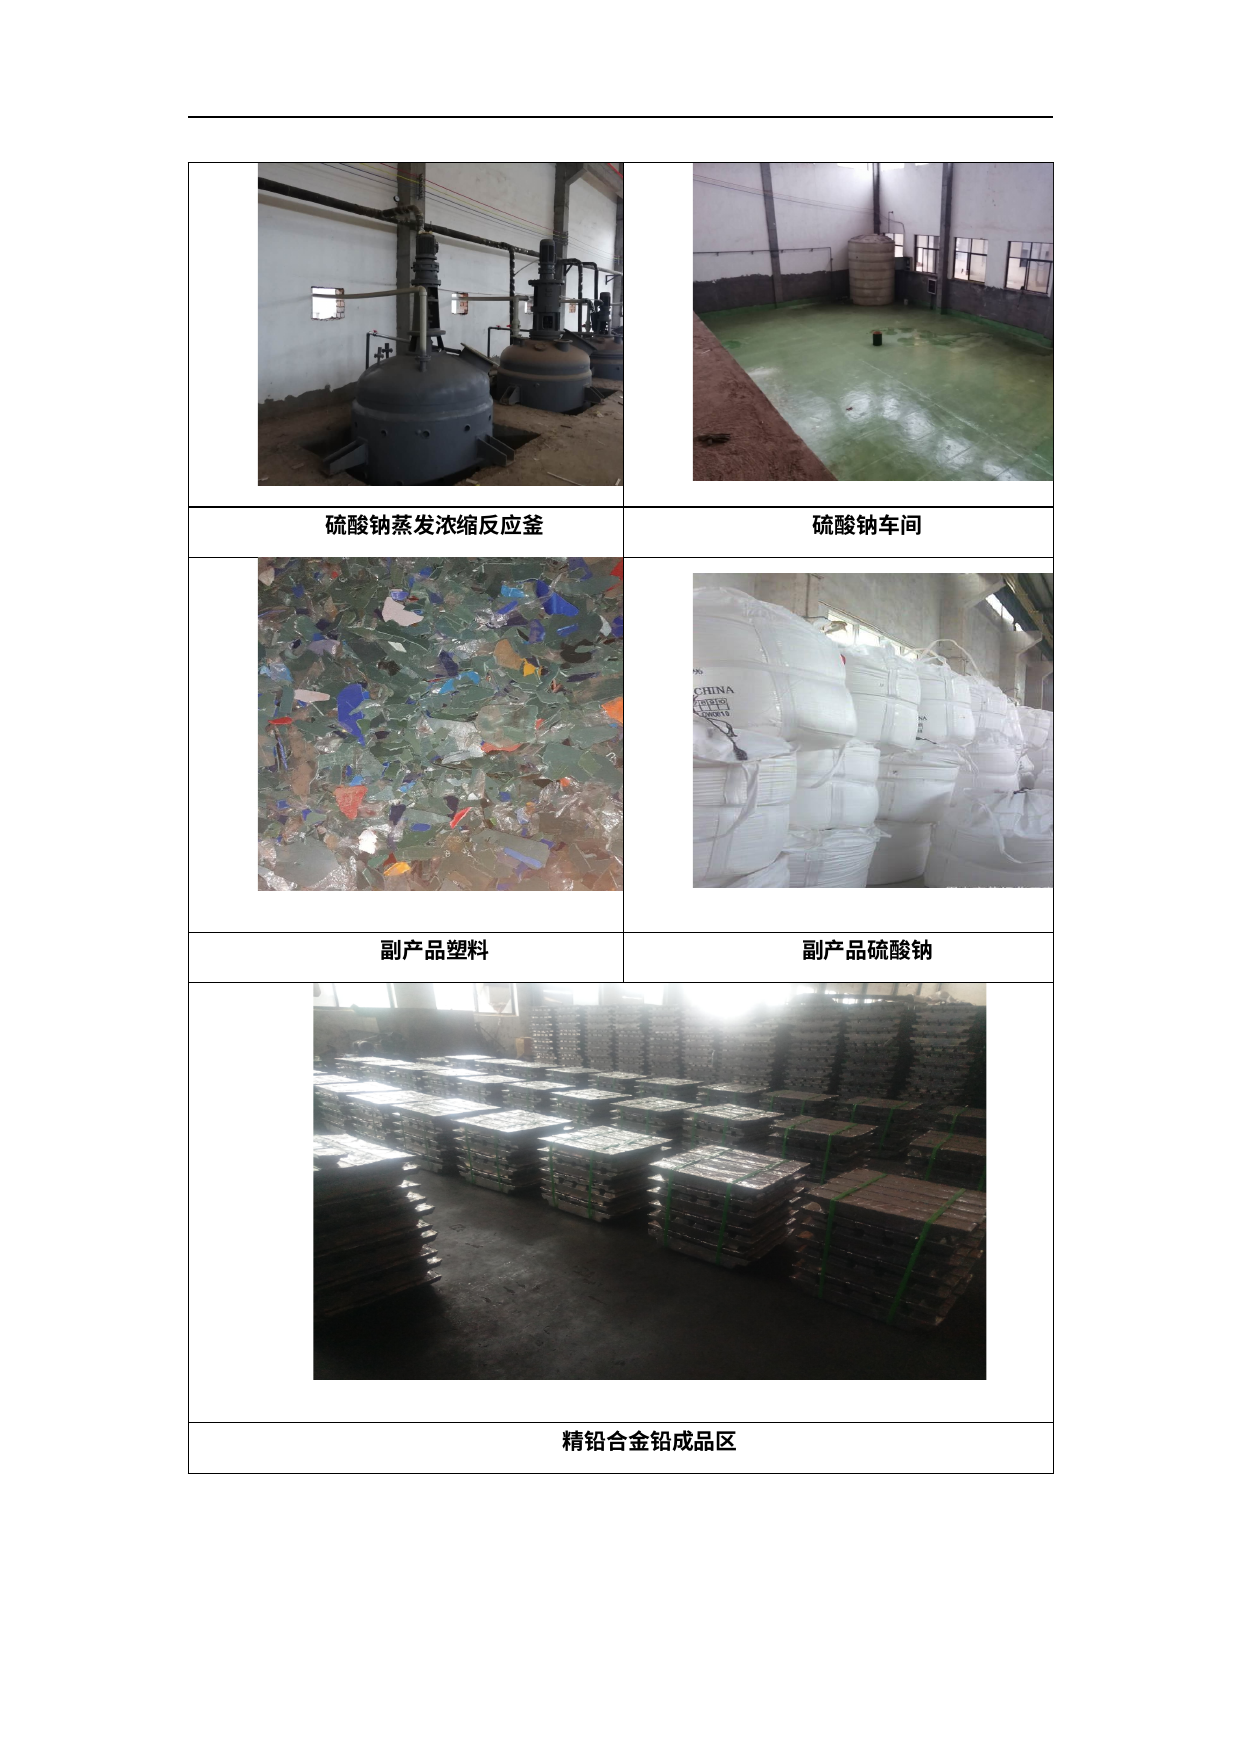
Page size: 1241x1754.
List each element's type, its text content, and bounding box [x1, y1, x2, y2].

table_cell [624, 558, 1053, 932]
table_cell 硫酸钠车间 [624, 508, 1053, 557]
table_cell [189, 983, 1053, 1422]
picture [257, 163, 623, 486]
table_cell 精铅合金铅成品区 [189, 1423, 1053, 1472]
table_cell 副产品塑料 [189, 933, 623, 982]
table_cell 硫酸钠蒸发浓缩反应釜 [189, 508, 623, 557]
table_cell [624, 163, 1053, 506]
picture [257, 557, 623, 891]
table_cell [189, 163, 623, 506]
picture [692, 163, 1054, 481]
table_cell [189, 558, 623, 932]
picture [692, 573, 1054, 888]
picture [313, 983, 987, 1380]
table_cell 副产品硫酸钠 [624, 933, 1053, 982]
